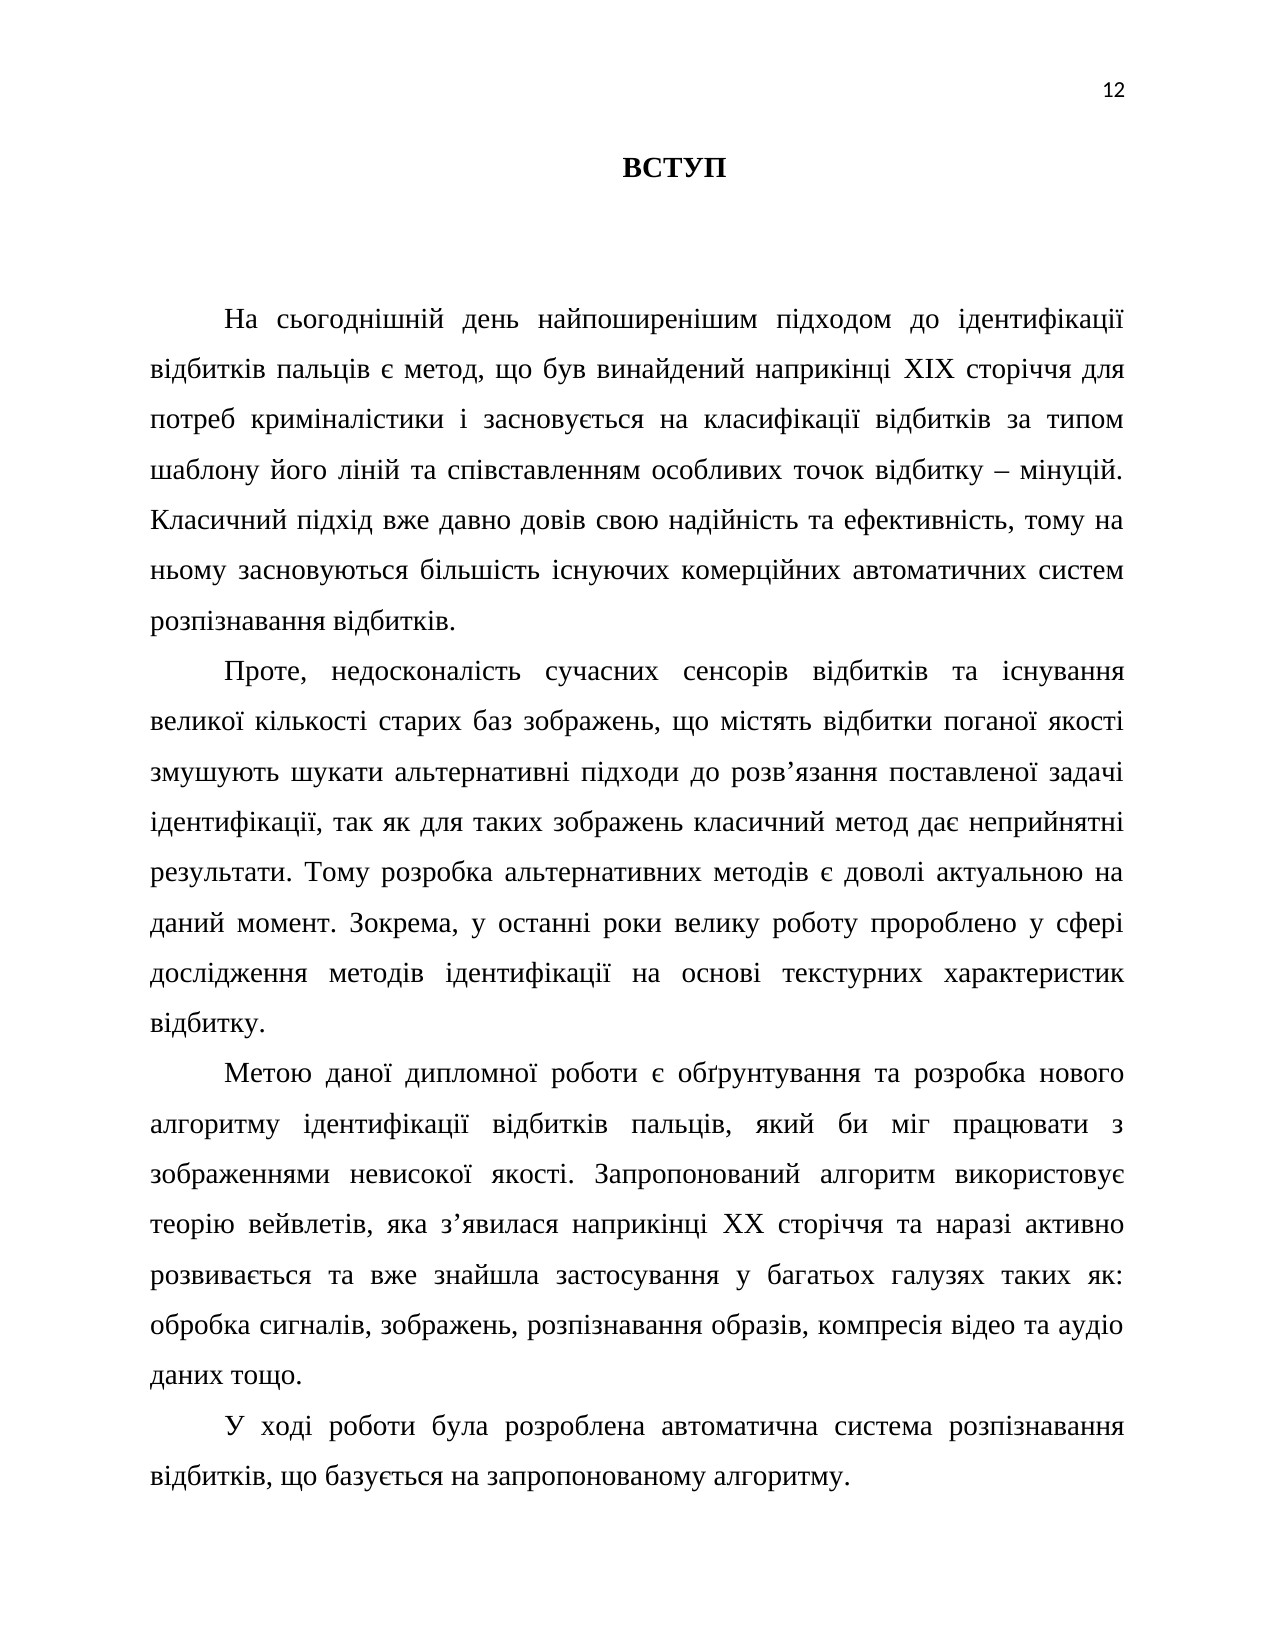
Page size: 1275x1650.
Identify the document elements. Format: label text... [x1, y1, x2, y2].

text Проте, недосконалість сучасних сенсорів відбитків та існування великої кількості старих баз зображень, що містять відбитки поганої якості змушують шукати альтернативні підходи до розв’язання поставленої задачі ідентифікації, так як для таких зображень класичний метод дає неприйнятні результати. Тому розробка альтернативних методів є доволі актуальною на даний момент. Зокрема, у останні роки велику роботу пророблено у сфері дослідження методів ідентифікації на основі текстурних характеристик відбитку. [150, 653, 1125, 1039]
subtitle ВСТУП [150, 150, 1125, 183]
text Метою даної дипломної роботи є обґрунтування та розробка нового алгоритму ідентифікації відбитків пальців, який би міг працювати з зображеннями невисокої якості. Запропонований алгоритм використовує теорію вейвлетів, яка з’явилася наприкінці XX сторіччя та наразі активно розвивається та вже знайшла застосування у багатьох галузях таких як: обробка сигналів, зображень, розпізнавання образів, компресія відео та аудіо даних тощо. [150, 1056, 1125, 1391]
text У ході роботи була розроблена автоматична система розпізнавання відбитків, що базується на запропонованому алгоритму. [150, 1408, 1125, 1492]
text На сьогоднішній день найпоширенішим підходом до ідентифікації відбитків пальців є метод, що був винайдений наприкінці XIX сторіччя для потреб криміналістики і засновується на класифікації відбитків за типом шаблону його ліній та співставленням особливих точок відбитку – мінуцій. Класичний підхід вже давно довів свою надійність та ефективність, тому на ньому засновуються більшість існуючих комерційних автоматичних систем розпізнавання відбитків. [150, 301, 1125, 636]
